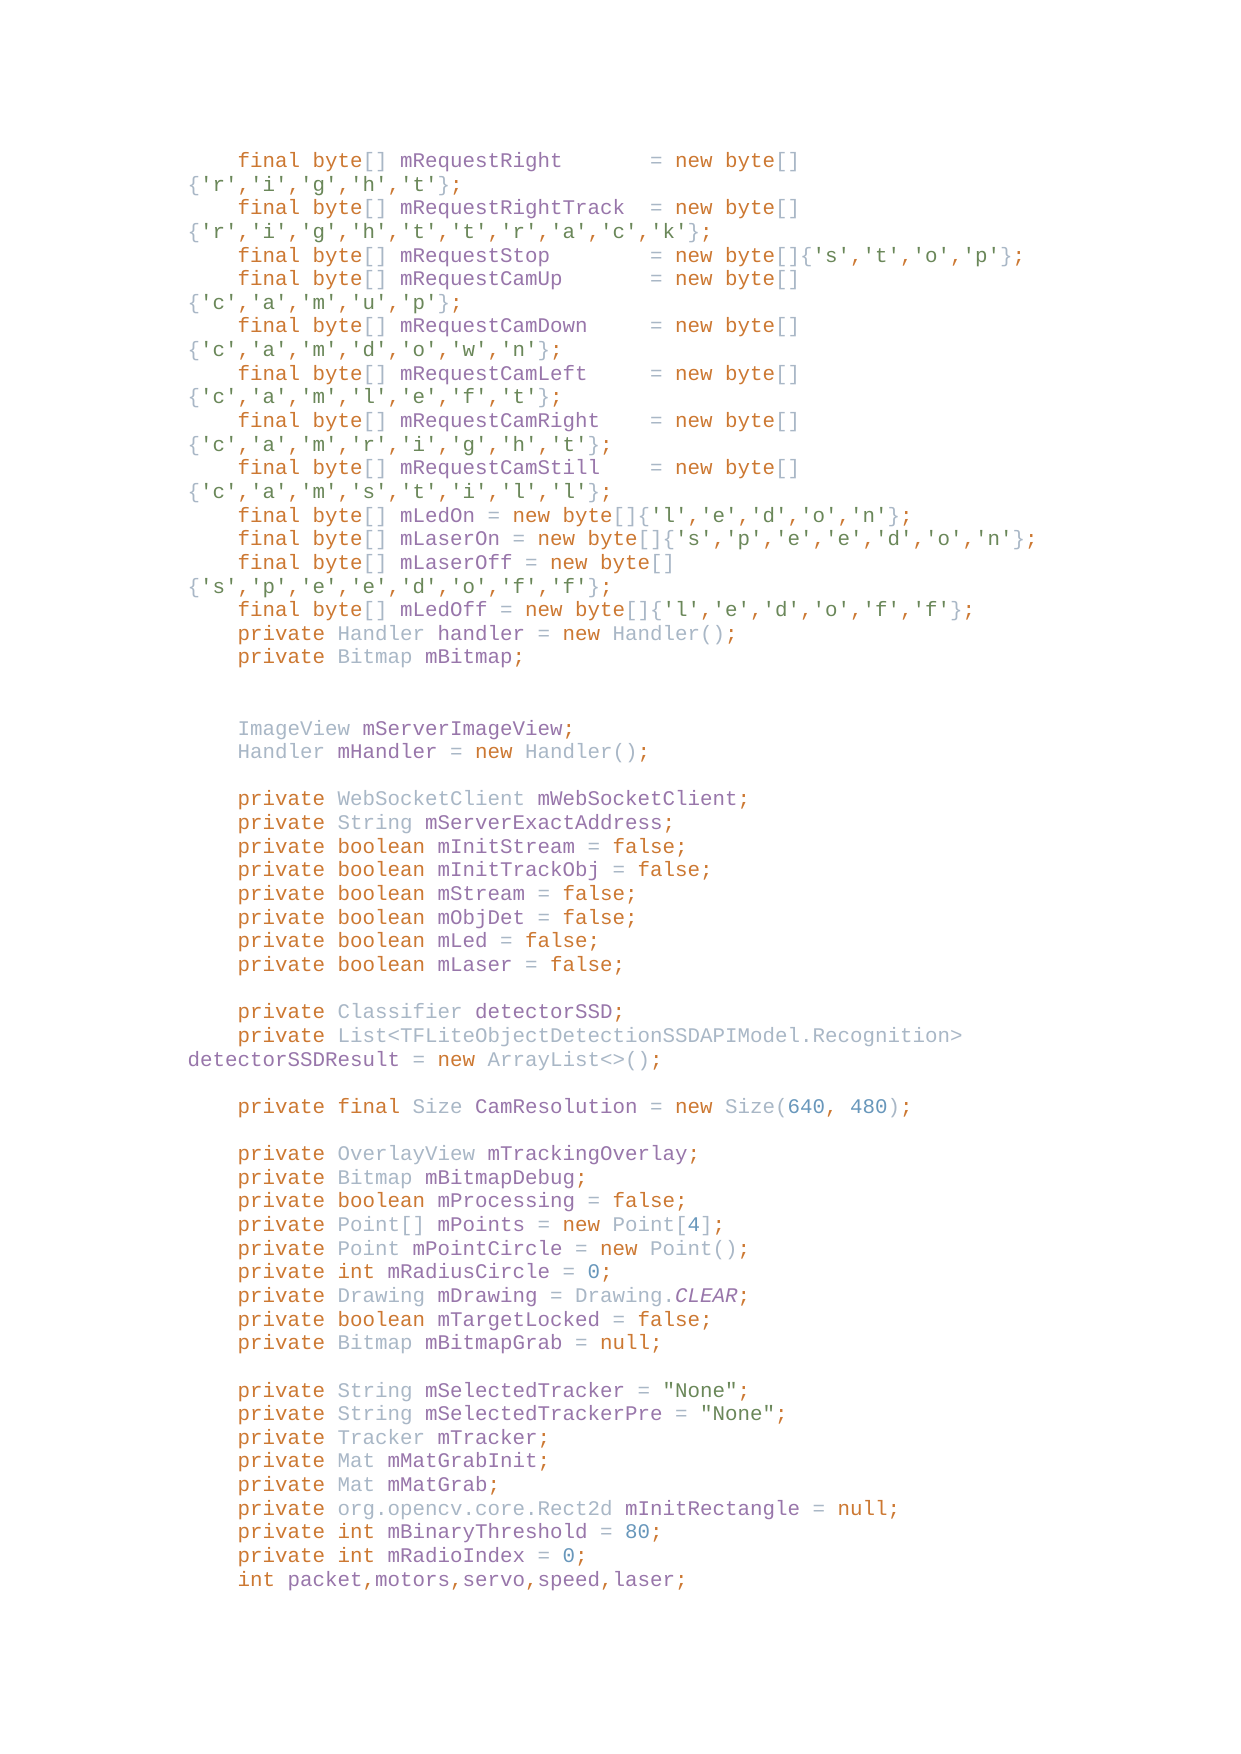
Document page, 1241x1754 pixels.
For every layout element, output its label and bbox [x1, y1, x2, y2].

text [187, 150, 1053, 1592]
